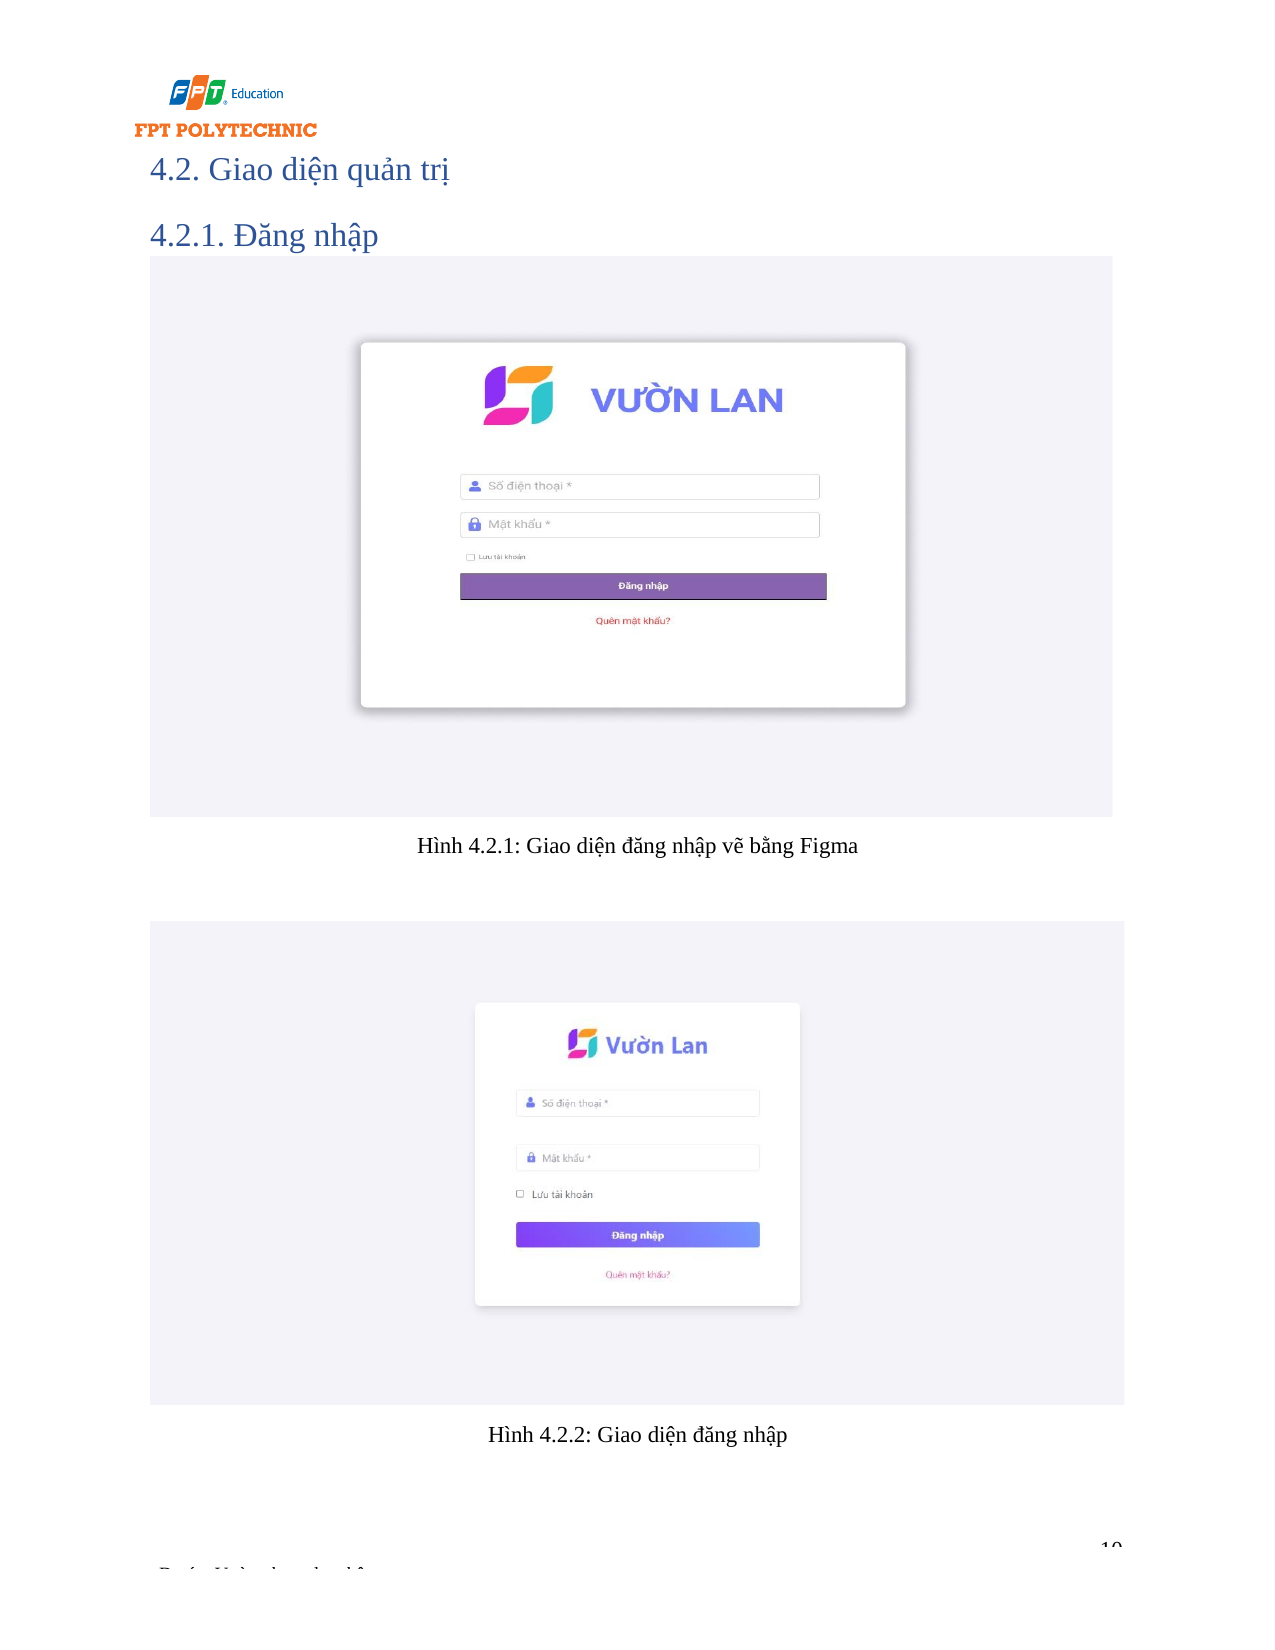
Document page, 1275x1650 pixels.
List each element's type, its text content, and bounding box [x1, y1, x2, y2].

subtitle Giao diện quản trị [150, 149, 1225, 187]
picture [150, 256, 1113, 817]
text Hình 4.2.2: Giao diện đăng nhập [286, 1405, 990, 1448]
picture [150, 921, 1125, 1405]
text Hình 4.2.1: Giao diện đăng nhập vẽ bằng Figma [286, 817, 990, 858]
picture [135, 75, 317, 137]
list Đăng nhập [150, 215, 1225, 253]
